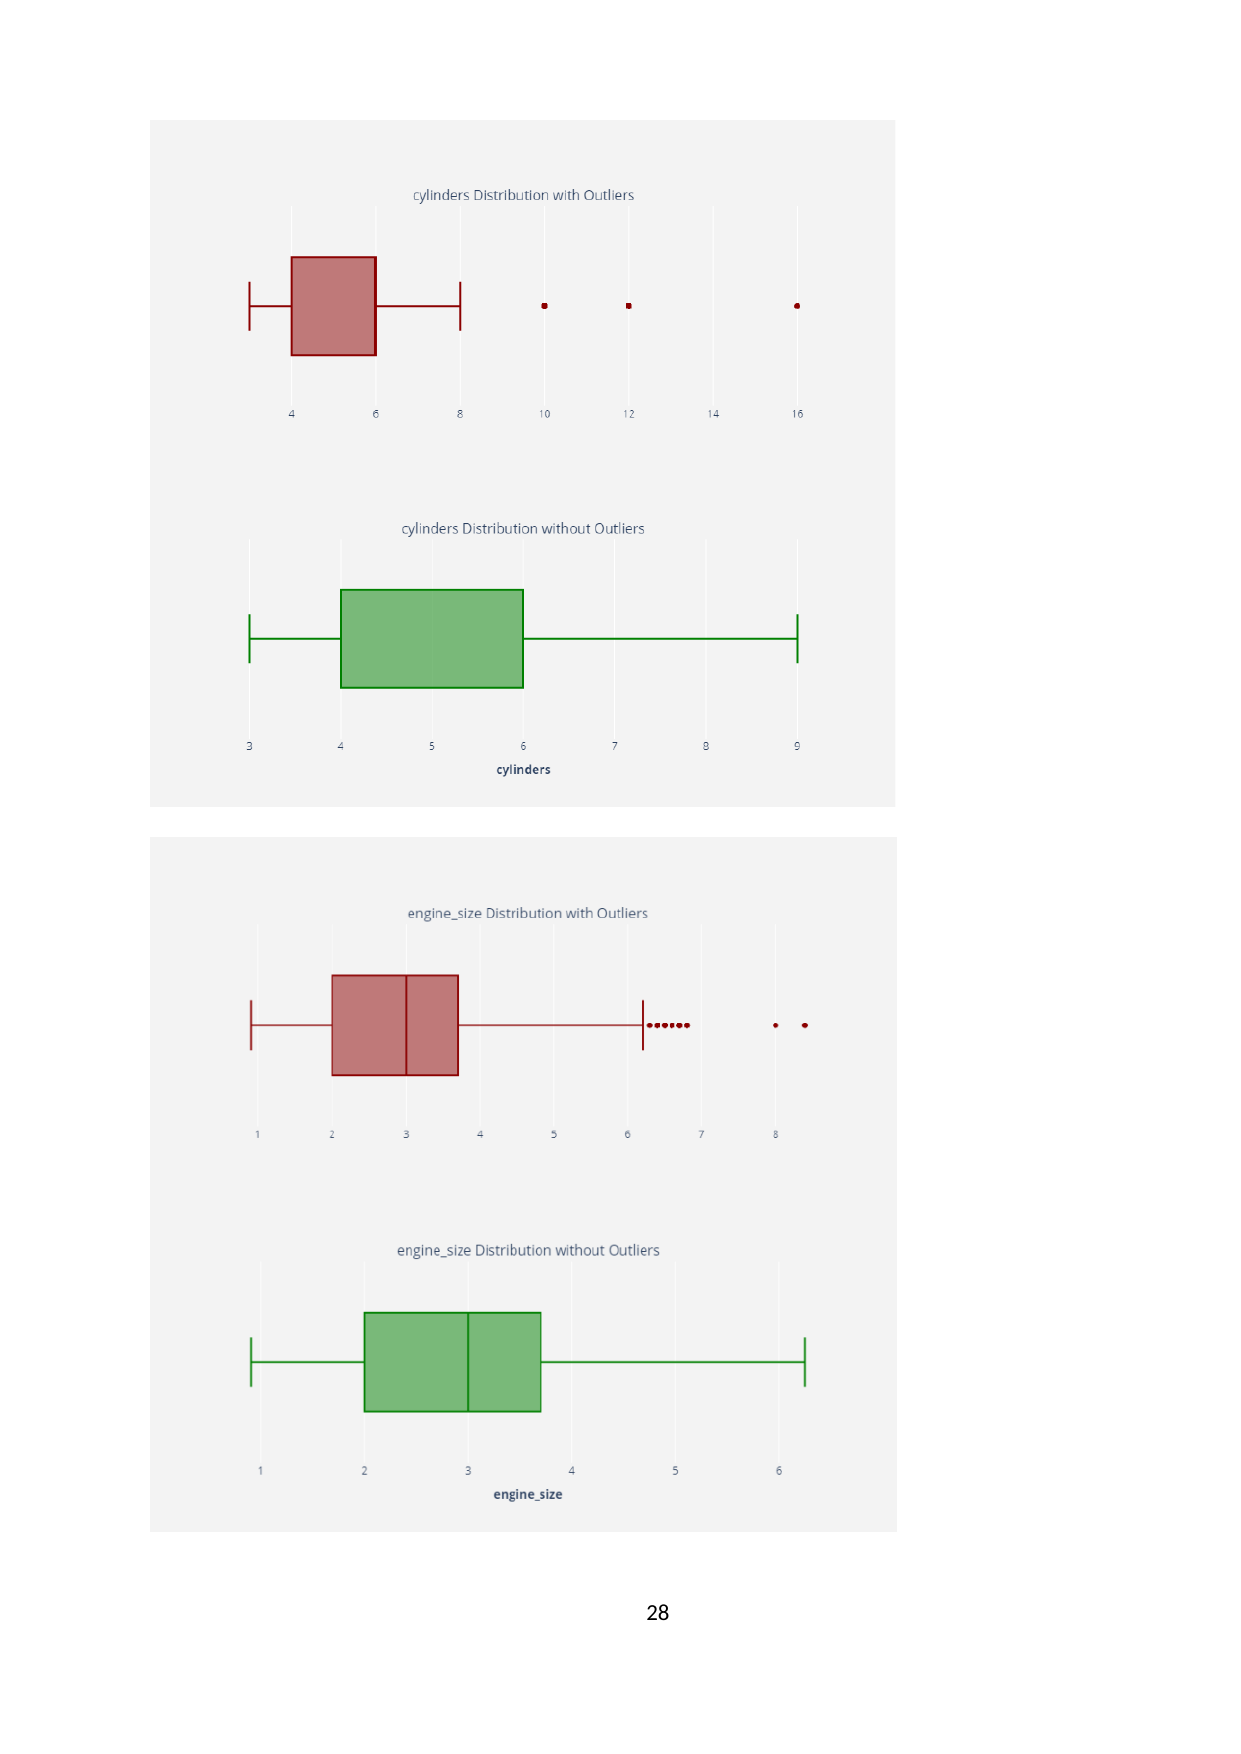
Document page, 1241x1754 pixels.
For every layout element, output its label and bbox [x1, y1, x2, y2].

picture [150, 120, 896, 807]
picture [150, 838, 897, 1532]
